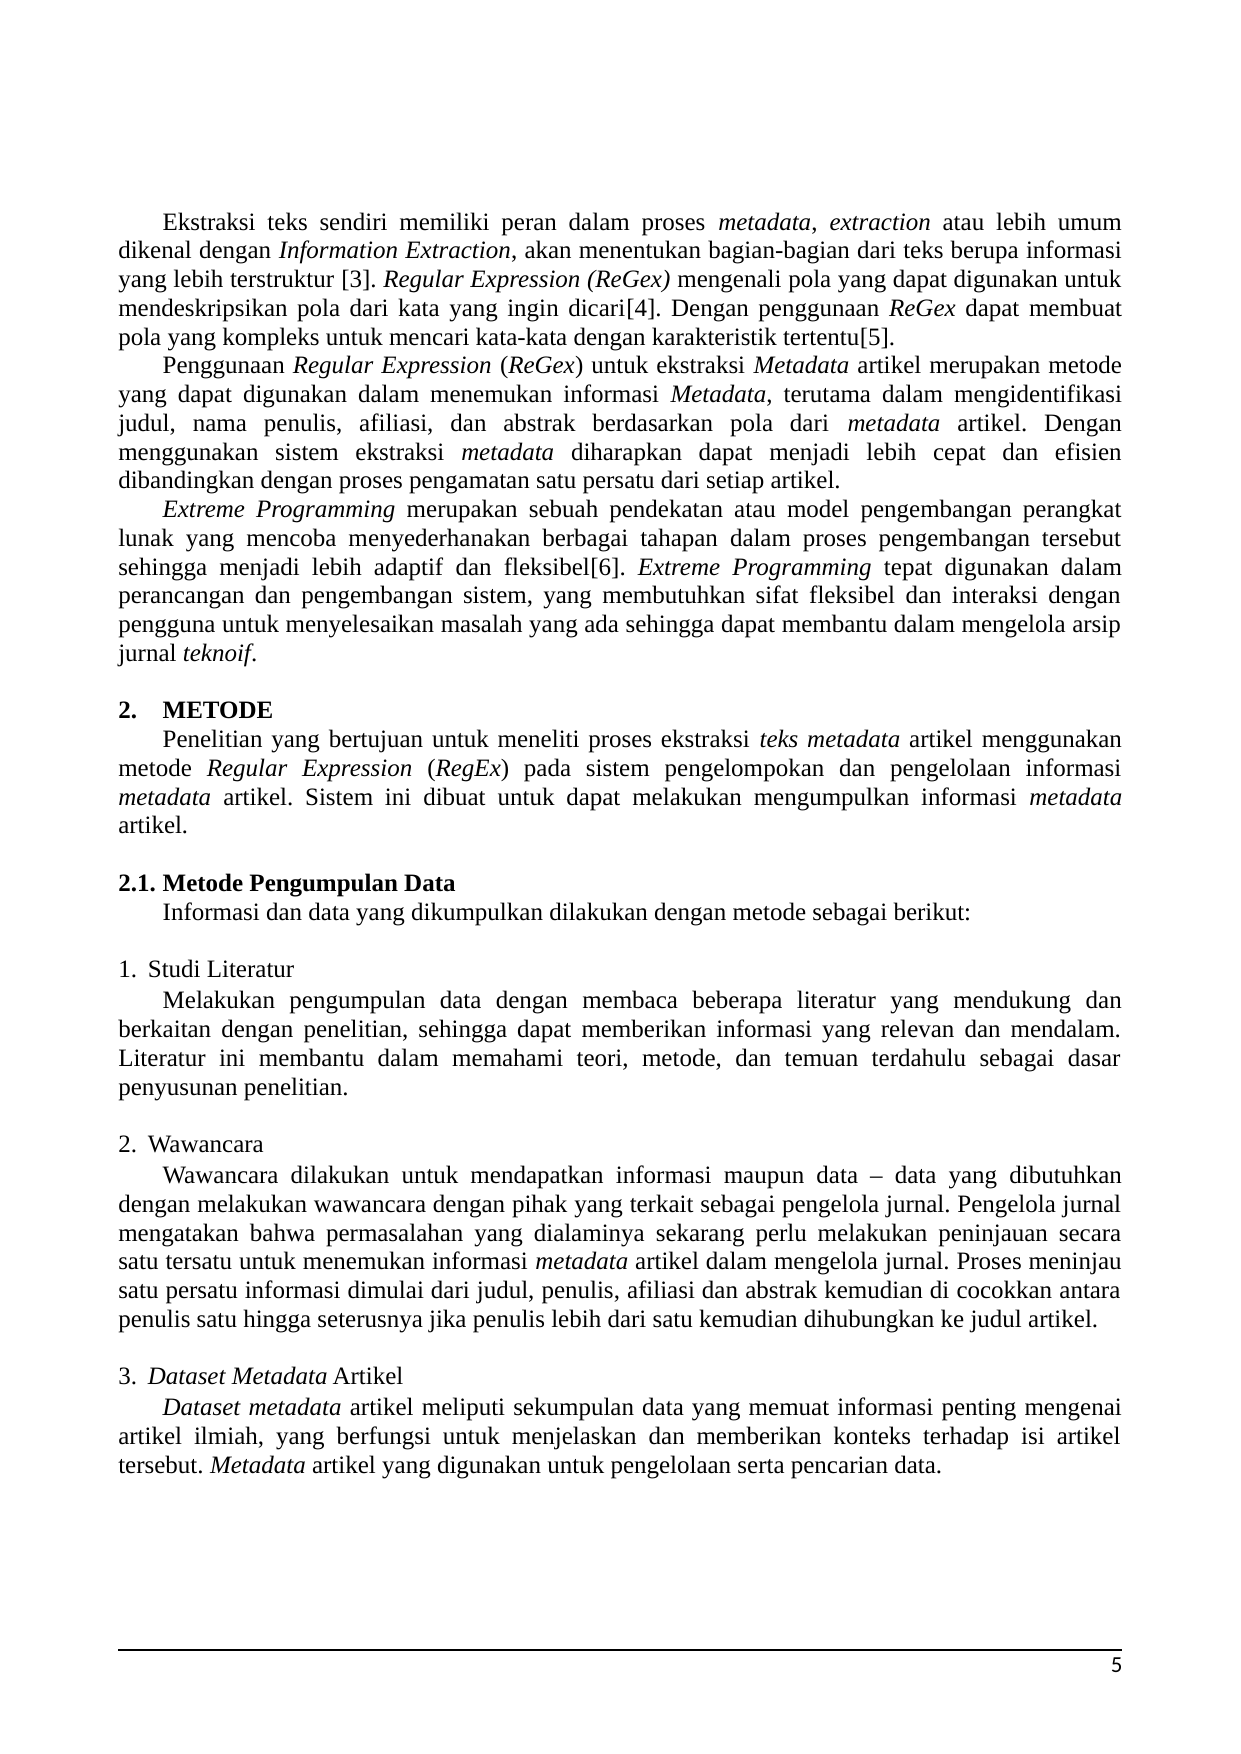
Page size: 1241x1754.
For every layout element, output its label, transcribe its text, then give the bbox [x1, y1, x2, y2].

text Metode Pengumpulan Data [118, 868, 1122, 897]
text Dataset metadata artikel meliputi sekumpulan data yang memuat informasi penting mengenai artikel ilmiah, yang berfungsi untuk menjelaskan dan memberikan konteks terhadap isi artikel tersebut. Metadata artikel yang digunakan untuk pengelolaan serta pencarian data. [118, 1392, 1122, 1479]
text Extreme Programming merupakan sebuah pendekatan atau model pengembangan perangkat lunak yang mencoba menyederhanakan berbagai tahapan dalam proses pengembangan tersebut sehingga menjadi lebih adaptif dan fleksibel[6]. Extreme Programming tepat digunakan dalam perancangan dan pengembangan sistem, yang membutuhkan sifat fleksibel dan interaksi dengan pengguna untuk menyelesaikan masalah yang ada sehingga dapat membantu dalam mengelola arsip jurnal teknoif. [118, 494, 1122, 667]
text Ekstraksi teks sendiri memiliki peran dalam proses metadata, extraction atau lebih umum dikenal dengan Information Extraction, akan menentukan bagian-bagian dari teks berupa informasi yang lebih terstruktur [3]. Regular Expression (ReGex) mengenali pola yang dapat digunakan untuk mendeskripsikan pola dari kata yang ingin dicari[4]. Dengan penggunaan ReGex dapat membuat pola yang kompleks untuk mencari kata-kata dengan karakteristik tertentu[5]. [118, 207, 1122, 351]
text Penggunaan Regular Expression (ReGex) untuk ekstraksi Metadata artikel merupakan metode yang dapat digunakan dalam menemukan informasi Metadata, terutama dalam mengidentifikasi judul, nama penulis, afiliasi, dan abstrak berdasarkan pola dari metadata artikel. Dengan menggunakan sistem ekstraksi metadata diharapkan dapat menjadi lebih cepat dan efisien dibandingkan dengan proses pengamatan satu persatu dari setiap artikel. [118, 351, 1122, 494]
text Wawancara dilakukan untuk mendapatkan informasi maupun data – data yang dibutuhkan dengan melakukan wawancara dengan pihak yang terkait sebagai pengelola jurnal. Pengelola jurnal mengatakan bahwa permasalahan yang dialaminya sekarang perlu melakukan peninjauan secara satu tersatu untuk menemukan informasi metadata artikel dalam mengelola jurnal. Proses meninjau satu persatu informasi dimulai dari judul, penulis, afiliasi dan abstrak kemudian di cocokkan antara penulis satu hingga seterusnya jika penulis lebih dari satu kemudian dihubungkan ke judul artikel. [118, 1160, 1122, 1333]
list Wawancara [118, 1129, 1122, 1158]
text Melakukan pengumpulan data dengan membaca beberapa literatur yang mendukung dan berkaitan dengan penelitian, sehingga dapat memberikan informasi yang relevan dan mendalam. Literatur ini membantu dalam memahami teori, metode, dan temuan terdahulu sebagai dasar penyusunan penelitian. [118, 985, 1122, 1100]
text Informasi dan data yang dikumpulkan dilakukan dengan metode sebagai berikut: [118, 897, 1122, 926]
list Studi Literatur [118, 954, 1122, 983]
list Dataset Metadata Artikel [118, 1361, 1122, 1390]
text METODE [118, 696, 1122, 724]
text Penelitian yang bertujuan untuk meneliti proses ekstraksi teks metadata artikel menggunakan metode Regular Expression (RegEx) pada sistem pengelompokan dan pengelolaan informasi metadata artikel. Sistem ini dibuat untuk dapat melakukan mengumpulkan informasi metadata artikel. [118, 724, 1122, 839]
